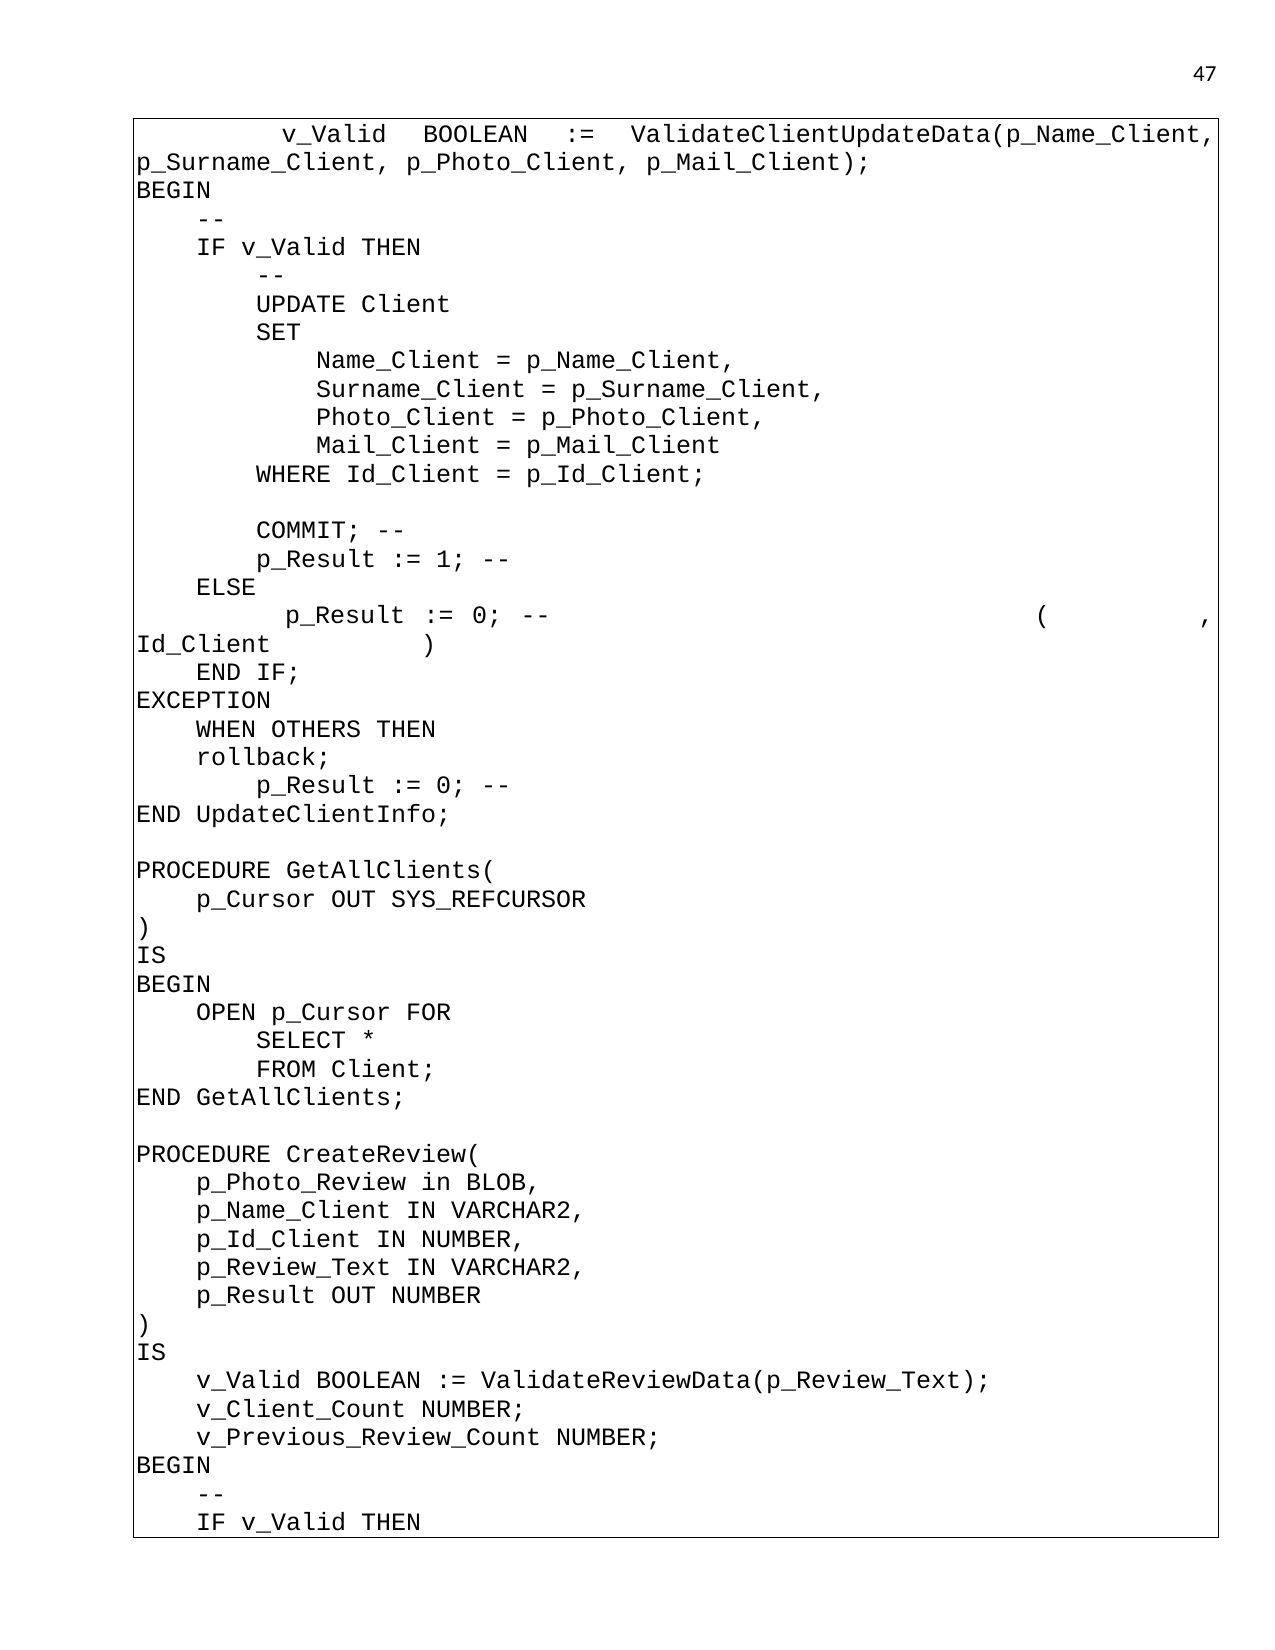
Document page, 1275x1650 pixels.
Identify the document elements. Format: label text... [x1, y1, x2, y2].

text IS [136, 1339, 1216, 1368]
text p_Result := 1; -- [136, 546, 1216, 574]
text -- [136, 206, 1216, 234]
text WHEN OTHERS THEN [136, 716, 1216, 744]
text p_Review_Text IN VARCHAR2, [136, 1254, 1216, 1283]
text SET [136, 319, 1216, 348]
text p_Result := 0; -- ( , Id_Client ) [136, 603, 1216, 659]
text FROM Client; [136, 1056, 1216, 1084]
text p_Result OUT NUMBER [136, 1283, 1216, 1311]
text SELECT * [136, 1028, 1216, 1056]
text ) [136, 1311, 1216, 1339]
text PROCEDURE CreateReview( [136, 1141, 1216, 1169]
text BEGIN [136, 1453, 1216, 1481]
text Surname_Client = p_Surname_Client, [136, 376, 1216, 404]
text WHERE Id_Client = p_Id_Client; [136, 461, 1216, 489]
text p_Result := 0; -- [136, 773, 1216, 801]
text Photo_Client = p_Photo_Client, [136, 404, 1216, 433]
text p_Cursor OUT SYS_REFCURSOR [136, 886, 1216, 914]
text v_Valid BOOLEAN := ValidateReviewData(p_Review_Text); [136, 1368, 1216, 1396]
text p_Name_Client IN VARCHAR2, [136, 1198, 1216, 1226]
text BEGIN [136, 178, 1216, 206]
text -- [136, 263, 1216, 291]
text p_Id_Client IN NUMBER, [136, 1226, 1216, 1254]
text COMMIT; -- [136, 518, 1216, 546]
text IF v_Valid THEN [136, 234, 1216, 263]
text OPEN p_Cursor FOR [136, 999, 1216, 1028]
text Name_Client = p_Name_Client, [136, 348, 1216, 376]
text PROCEDURE GetAllClients( [136, 858, 1216, 886]
text UPDATE Client [136, 291, 1216, 319]
text v_Valid BOOLEAN := ValidateClientUpdateData(p_Name_Client, p_Surname_Client, p_Photo_Client, p_Mail_Client); [134, 119, 1218, 178]
text Mail_Client = p_Mail_Client [136, 433, 1216, 461]
text END UpdateClientInfo; [136, 801, 1216, 829]
text v_Previous_Review_Count NUMBER; [136, 1424, 1216, 1453]
text EXCEPTION [136, 688, 1216, 716]
text IF v_Valid THEN [136, 1509, 1216, 1537]
text ELSE [136, 574, 1216, 603]
text rollback; [136, 744, 1216, 773]
text BEGIN [136, 971, 1216, 999]
text p_Photo_Review in BLOB, [136, 1169, 1216, 1198]
text ) [136, 914, 1216, 943]
text -- [136, 1481, 1216, 1509]
text END GetAllClients; [136, 1084, 1216, 1113]
text IS [136, 943, 1216, 971]
text v_Client_Count NUMBER; [136, 1396, 1216, 1424]
text END IF; [136, 659, 1216, 688]
